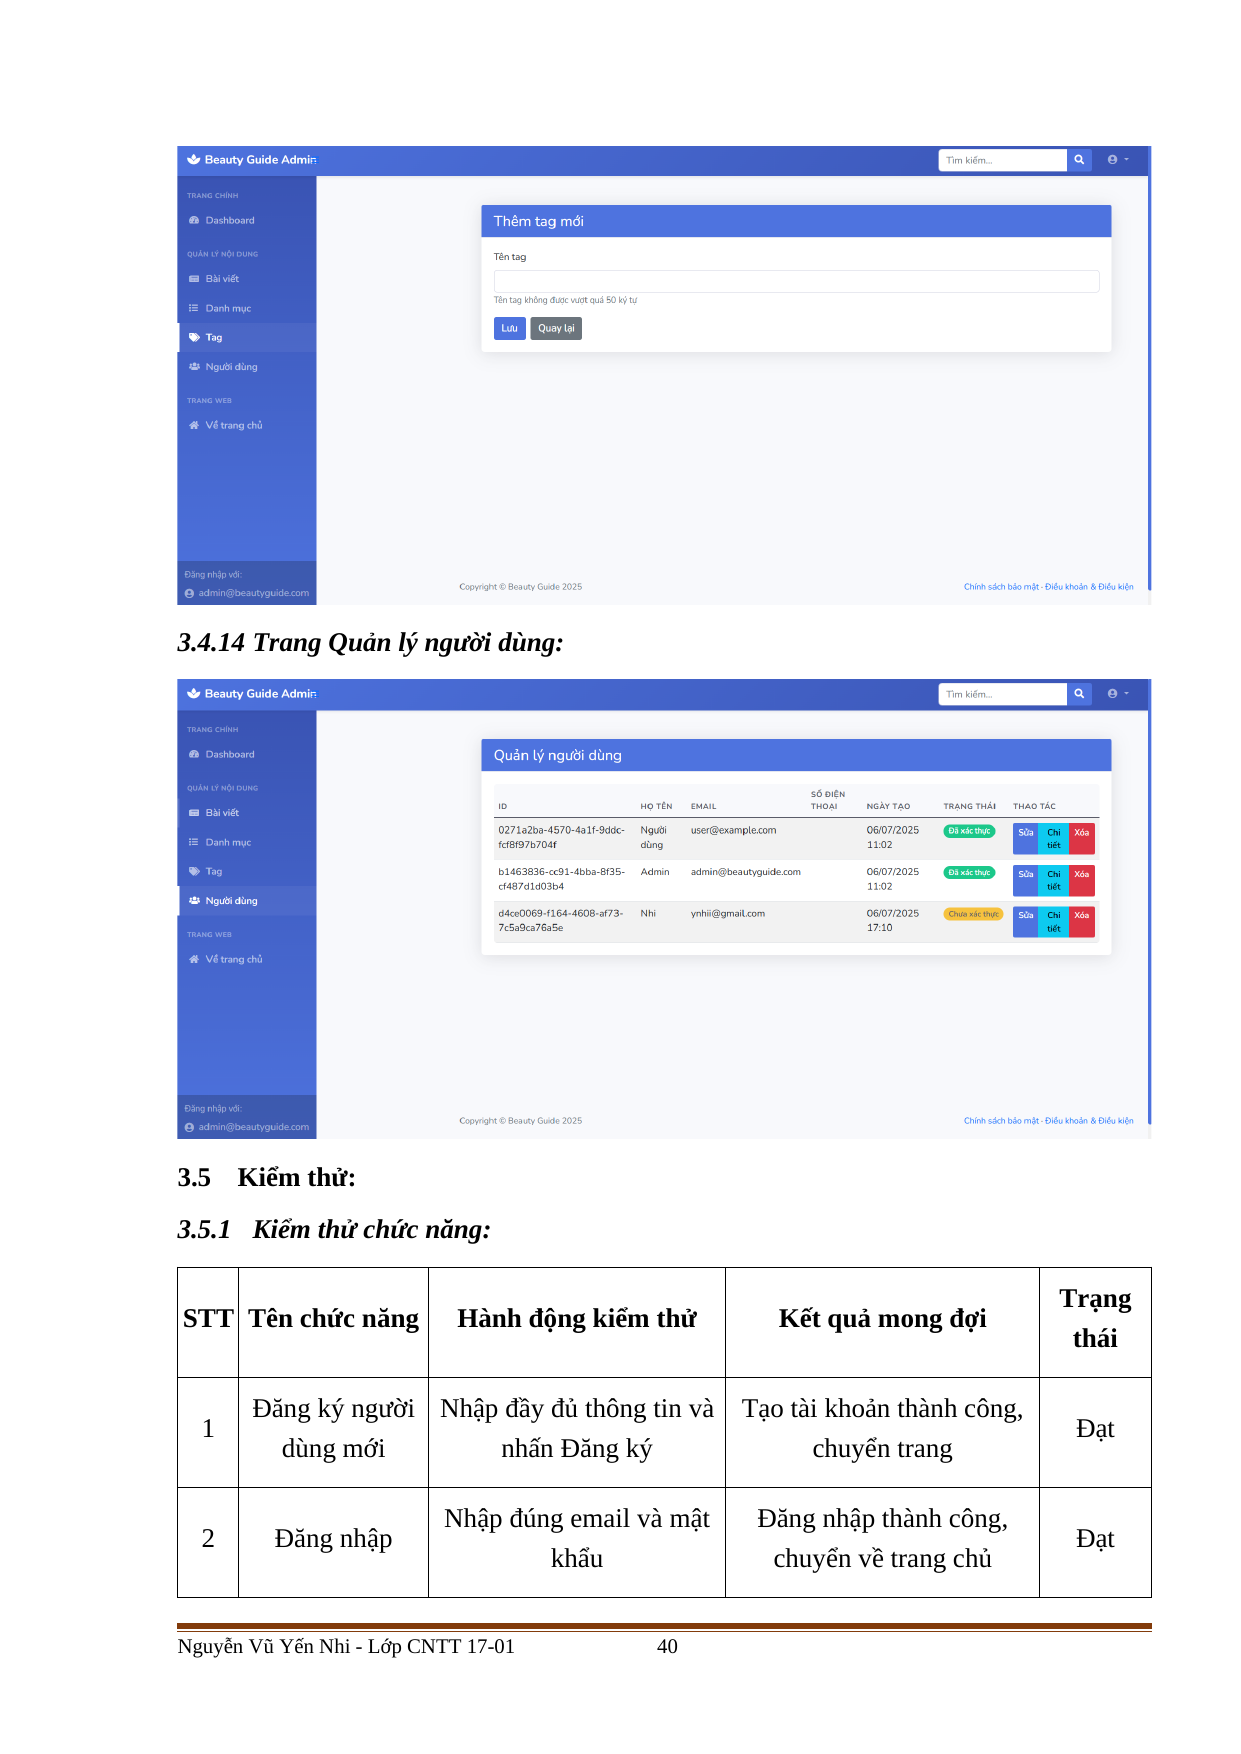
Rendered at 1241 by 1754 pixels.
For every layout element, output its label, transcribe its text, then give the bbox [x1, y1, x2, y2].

table_cell Tạo tài khoản thành công, chuyển trang [726, 1378, 1039, 1487]
table_cell Đạt [1040, 1488, 1151, 1597]
table_cell 2 [178, 1488, 238, 1597]
table_cell Đăng nhập thành công, chuyển về trang chủ [726, 1488, 1039, 1597]
table_header Tên chức năng [239, 1268, 428, 1377]
table_cell Nhập đầy đủ thông tin và nhấn Đăng ký [429, 1378, 725, 1487]
picture [177, 146, 1152, 605]
table_header Trạng thái [1040, 1268, 1151, 1377]
subtitle Trang Quản lý người dùng: [177, 627, 1152, 658]
picture [177, 679, 1152, 1139]
table_cell Đăng nhập [239, 1488, 428, 1597]
table_cell Nhập đúng email và mật khẩu [429, 1488, 725, 1597]
table_cell Đạt [1040, 1378, 1151, 1487]
table_header STT [178, 1268, 238, 1377]
subtitle Kiểm thử: [177, 1161, 1152, 1192]
subtitle Kiểm thử chức năng: [177, 1214, 1152, 1245]
table_cell Đăng ký người dùng mới [239, 1378, 428, 1487]
table_header Hành động kiểm thử [429, 1268, 725, 1377]
table_header Kết quả mong đợi [726, 1268, 1039, 1377]
table_cell 1 [178, 1378, 238, 1487]
